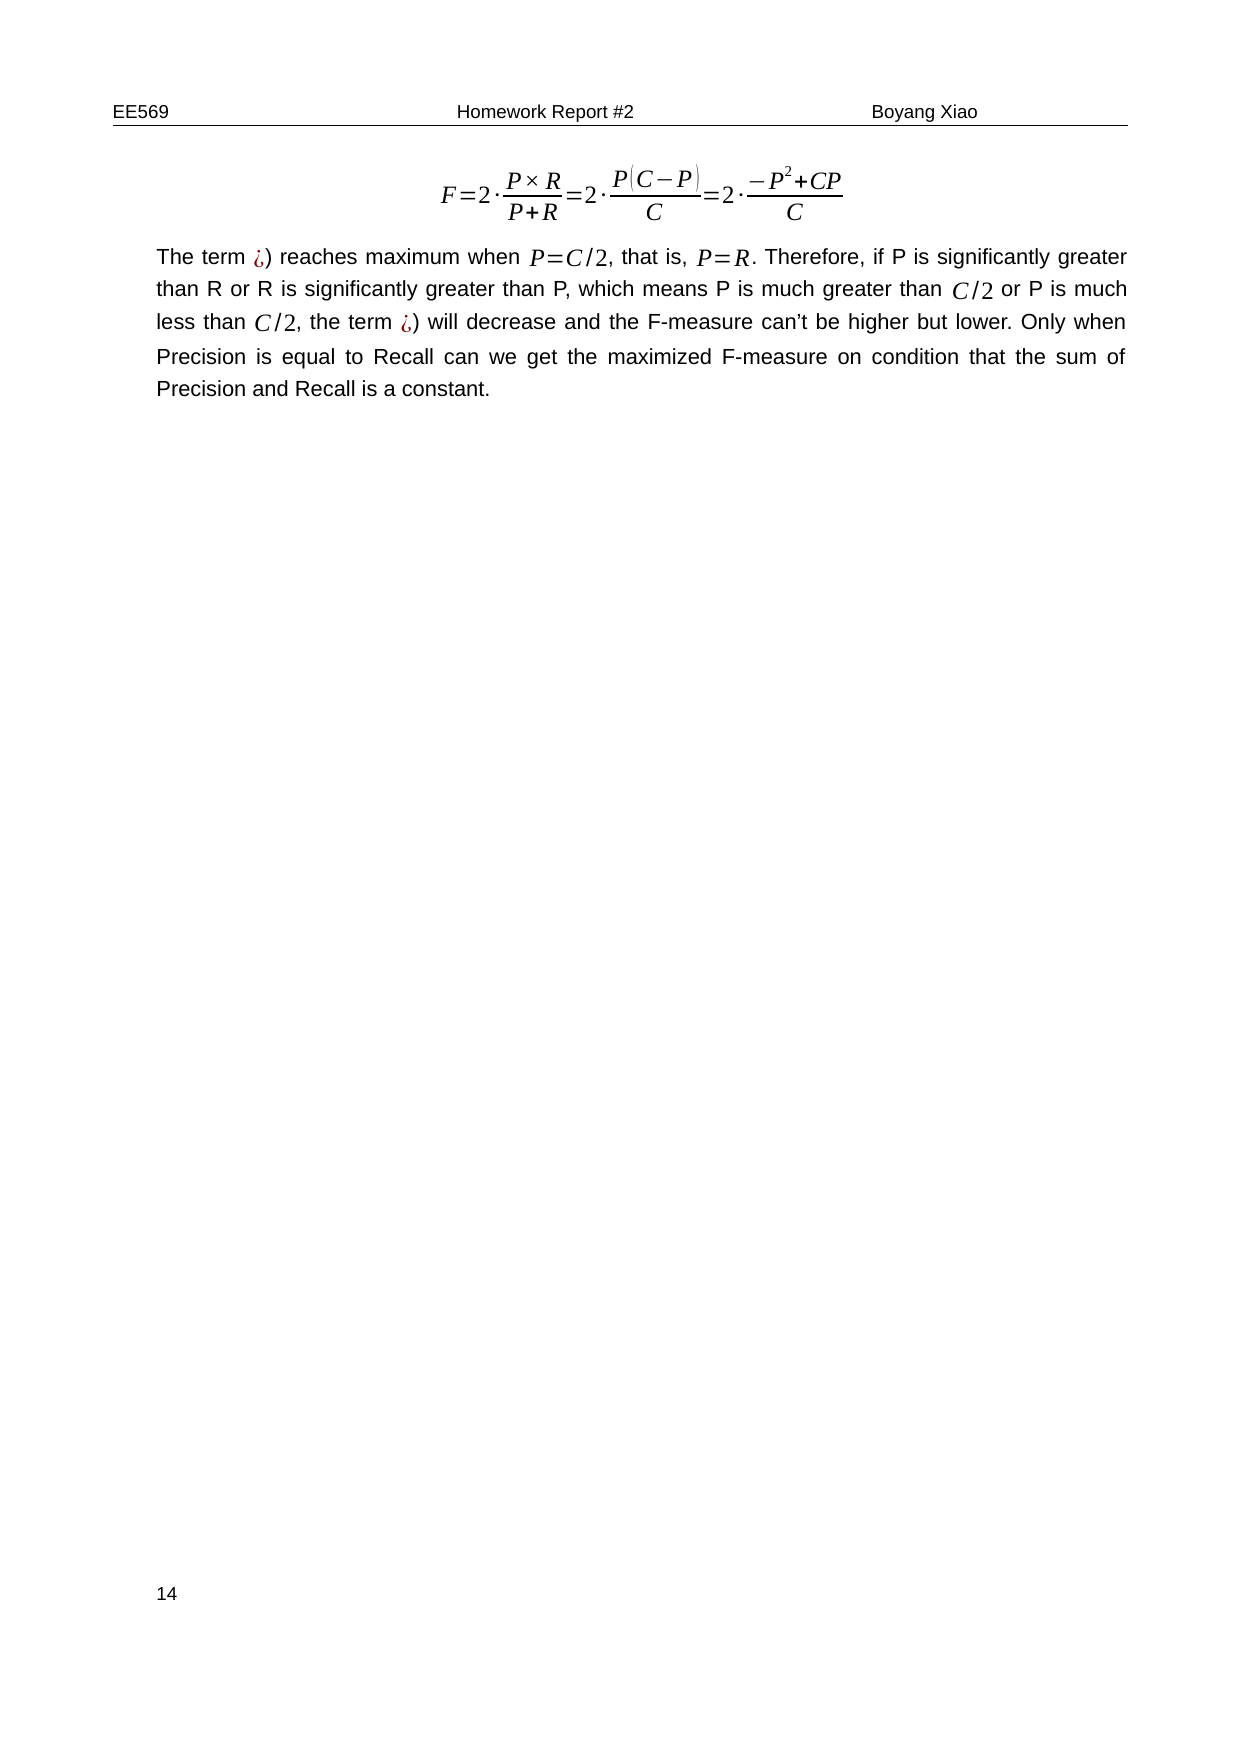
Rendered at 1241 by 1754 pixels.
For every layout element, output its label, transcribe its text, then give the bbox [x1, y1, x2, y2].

text The term ) reaches maximum when , that is, . Therefore, if P is significantly greater than R or R is significantly greater than P, which means P is much greater than or P is much less than , the term ) will decrease and the F-measure can’t be higher but lower. Only when Precision is equal to Recall can we get the maximized F-measure on condition that the sum of Precision and Recall is a constant. [156, 242, 1128, 405]
